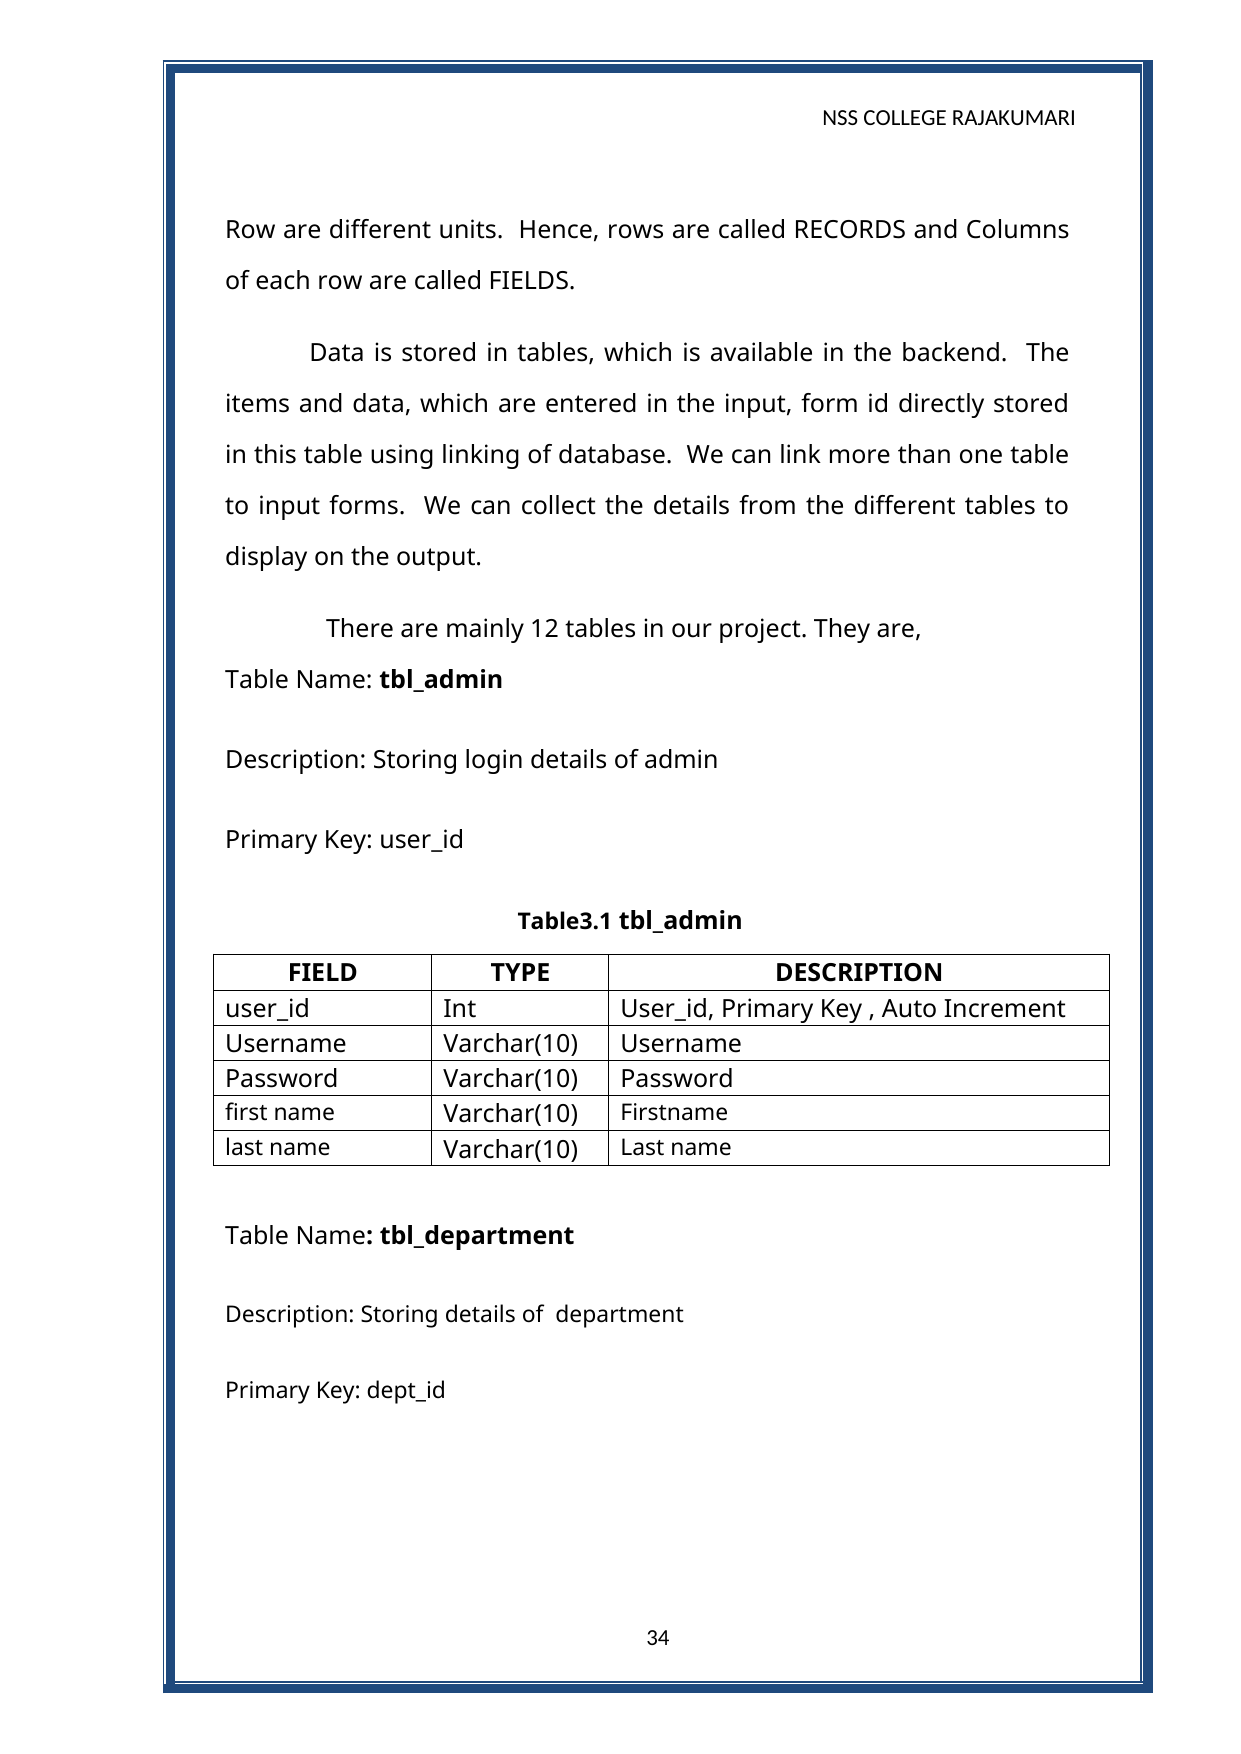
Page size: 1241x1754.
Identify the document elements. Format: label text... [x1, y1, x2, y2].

text Primary Key: user_id [225, 822, 1090, 856]
text Description: Storing login details of admin [225, 742, 1090, 776]
table_cell User_id, Primary Key , Auto Increment [609, 991, 1109, 1025]
table_header DESCRIPTION [609, 955, 1109, 990]
table_cell Firstname [609, 1096, 1109, 1130]
table_cell Username [214, 1026, 431, 1060]
table_cell user_id [214, 991, 431, 1025]
text Table Name: tbl_admin [225, 662, 1090, 696]
table_cell Varchar(10) [432, 1026, 608, 1060]
text Primary Key: dept_id [225, 1374, 1090, 1405]
table_cell Username [609, 1026, 1109, 1060]
table_cell last name [214, 1131, 431, 1165]
table_cell Password [609, 1061, 1109, 1095]
table_cell Varchar(10) [432, 1131, 608, 1165]
text Table Name: tbl_department [225, 1217, 1090, 1251]
table_header TYPE [432, 955, 608, 990]
text Table3.1 tbl_admin [225, 902, 1090, 936]
text Data is stored in tables, which is available in the backend. The items and data, which are entered in the input, form id directly stored in this table using linking of database. We can link more than one table to input forms. We can collect the details from the different tables to display on the output. [225, 335, 1071, 573]
text Description: Storing details of department [225, 1298, 1090, 1329]
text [225, 212, 1071, 297]
table_cell Last name [609, 1131, 1109, 1165]
table_cell Varchar(10) [432, 1061, 608, 1095]
text There are mainly 12 tables in our project. They are, [300, 611, 1090, 645]
table_cell Password [214, 1061, 431, 1095]
table_cell Int [432, 991, 608, 1025]
table_header FIELD [214, 955, 431, 990]
table_cell first name [214, 1096, 431, 1130]
table_cell Varchar(10) [432, 1096, 608, 1130]
